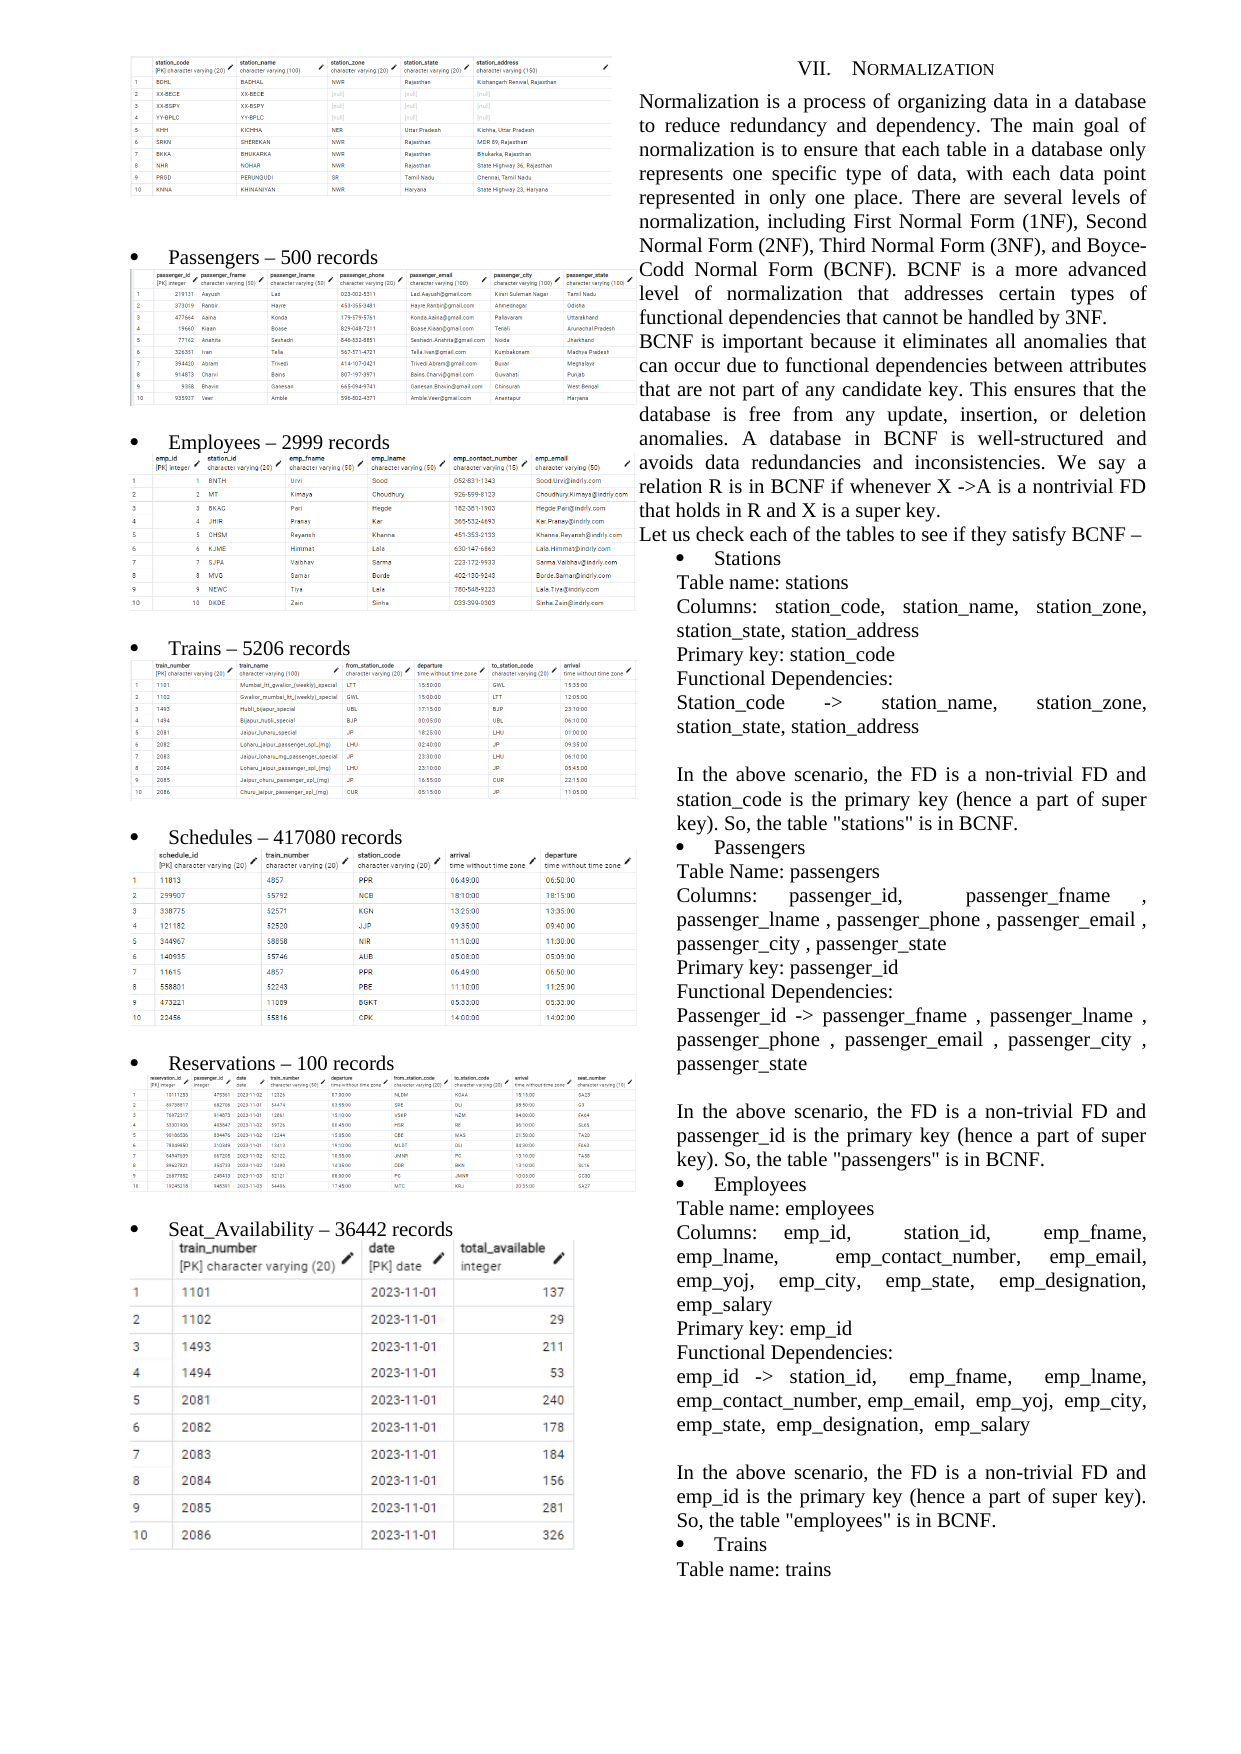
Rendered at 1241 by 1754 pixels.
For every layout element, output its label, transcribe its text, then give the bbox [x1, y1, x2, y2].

text In the above scenario, the FD is a non-trivial FD and passenger_id is the primary key (hence a part of super key). So, the table "passengers" is in BCNF. [676, 1099, 1147, 1171]
text Columns: emp_id, station_id, emp_fname, emp_lname, emp_contact_number, emp_email, emp_yoj, emp_city, emp_state, emp_designation, emp_salary [676, 1219, 1147, 1316]
text Functional Dependencies: [676, 979, 1147, 1003]
list Reservations – 100 records [131, 1051, 601, 1074]
text Functional Dependencies: [676, 1340, 1147, 1364]
text Normalization is a process of organizing data in a database to reduce redundancy and dependency. The main goal of normalization is to ensure that each table in a database only represents one specific type of data, with each data point represented in only one place. There are several levels of normalization, including First Normal Form (1NF), Second Normal Form (2NF), Third Normal Form (3NF), and Boyce-Codd Normal Form (BCNF). BCNF is a more advanced level of normalization that addresses certain types of functional dependencies that cannot be handled by 3NF. [639, 89, 1147, 329]
list Passengers [676, 834, 1147, 859]
text Columns: station_code, station_name, station_zone, station_state, station_address [676, 594, 1147, 642]
picture [130, 1074, 638, 1193]
text Primary key: station_code [676, 642, 1147, 666]
picture [130, 660, 638, 801]
list Schedules – 417080 records [131, 825, 601, 849]
text BCNF is important because it eliminates all anomalies that can occur due to functional dependencies between attributes that are not part of any candidate key. This ensures that the database is free from any update, insertion, or deletion anomalies. A database in BCNF is well-structured and avoids data redundancies and inconsistencies. We say a relation R is in BCNF if whenever X ->A is a nontrivial FD that holds in R and X is a super key. [639, 329, 1147, 522]
picture [130, 849, 638, 1027]
list Passengers – 500 records [131, 245, 601, 269]
text Primary key: passenger_id [676, 955, 1147, 979]
text emp_id -> station_id, emp_fname, emp_lname, emp_contact_number, emp_email, emp_yoj, emp_city, emp_state, emp_designation, emp_salary [676, 1364, 1147, 1436]
picture [130, 269, 638, 406]
text Columns: passenger_id, passenger_fname , passenger_lname , passenger_phone , passenger_email , passenger_city , passenger_state [676, 883, 1147, 955]
text Table Name: passengers [676, 859, 1147, 883]
list Trains – 5206 records [131, 636, 601, 660]
list Employees [676, 1171, 1147, 1196]
text Station_code -> station_name, station_zone, station_state, station_address [676, 690, 1147, 738]
text Table name: employees [676, 1196, 1147, 1219]
text In the above scenario, the FD is a non-trivial FD and station_code is the primary key (hence a part of super key). So, the table "stations" is in BCNF. [676, 762, 1147, 834]
text Passenger_id -> passenger_fname , passenger_lname , passenger_phone , passenger_email , passenger_city , passenger_state [676, 1003, 1147, 1075]
text Primary key: emp_id [676, 1316, 1147, 1340]
text Functional Dependencies: [676, 666, 1147, 690]
text Table name: stations [676, 570, 1147, 594]
picture [130, 56, 612, 197]
list Seat_Availability – 36442 records [131, 1216, 601, 1241]
subtitle Normalization [639, 56, 1147, 80]
list Trains [676, 1532, 1147, 1556]
text Let us check each of the tables to see if they satisfy BCNF – [639, 522, 1147, 546]
text Table name: trains [676, 1556, 1147, 1581]
text In the above scenario, the FD is a non-trivial FD and emp_id is the primary key (hence a part of super key). So, the table "employees" is in BCNF. [676, 1460, 1147, 1532]
picture [130, 453, 637, 613]
list Stations [676, 546, 1147, 570]
list Employees – 2999 records [131, 430, 601, 453]
picture [130, 1240, 579, 1552]
